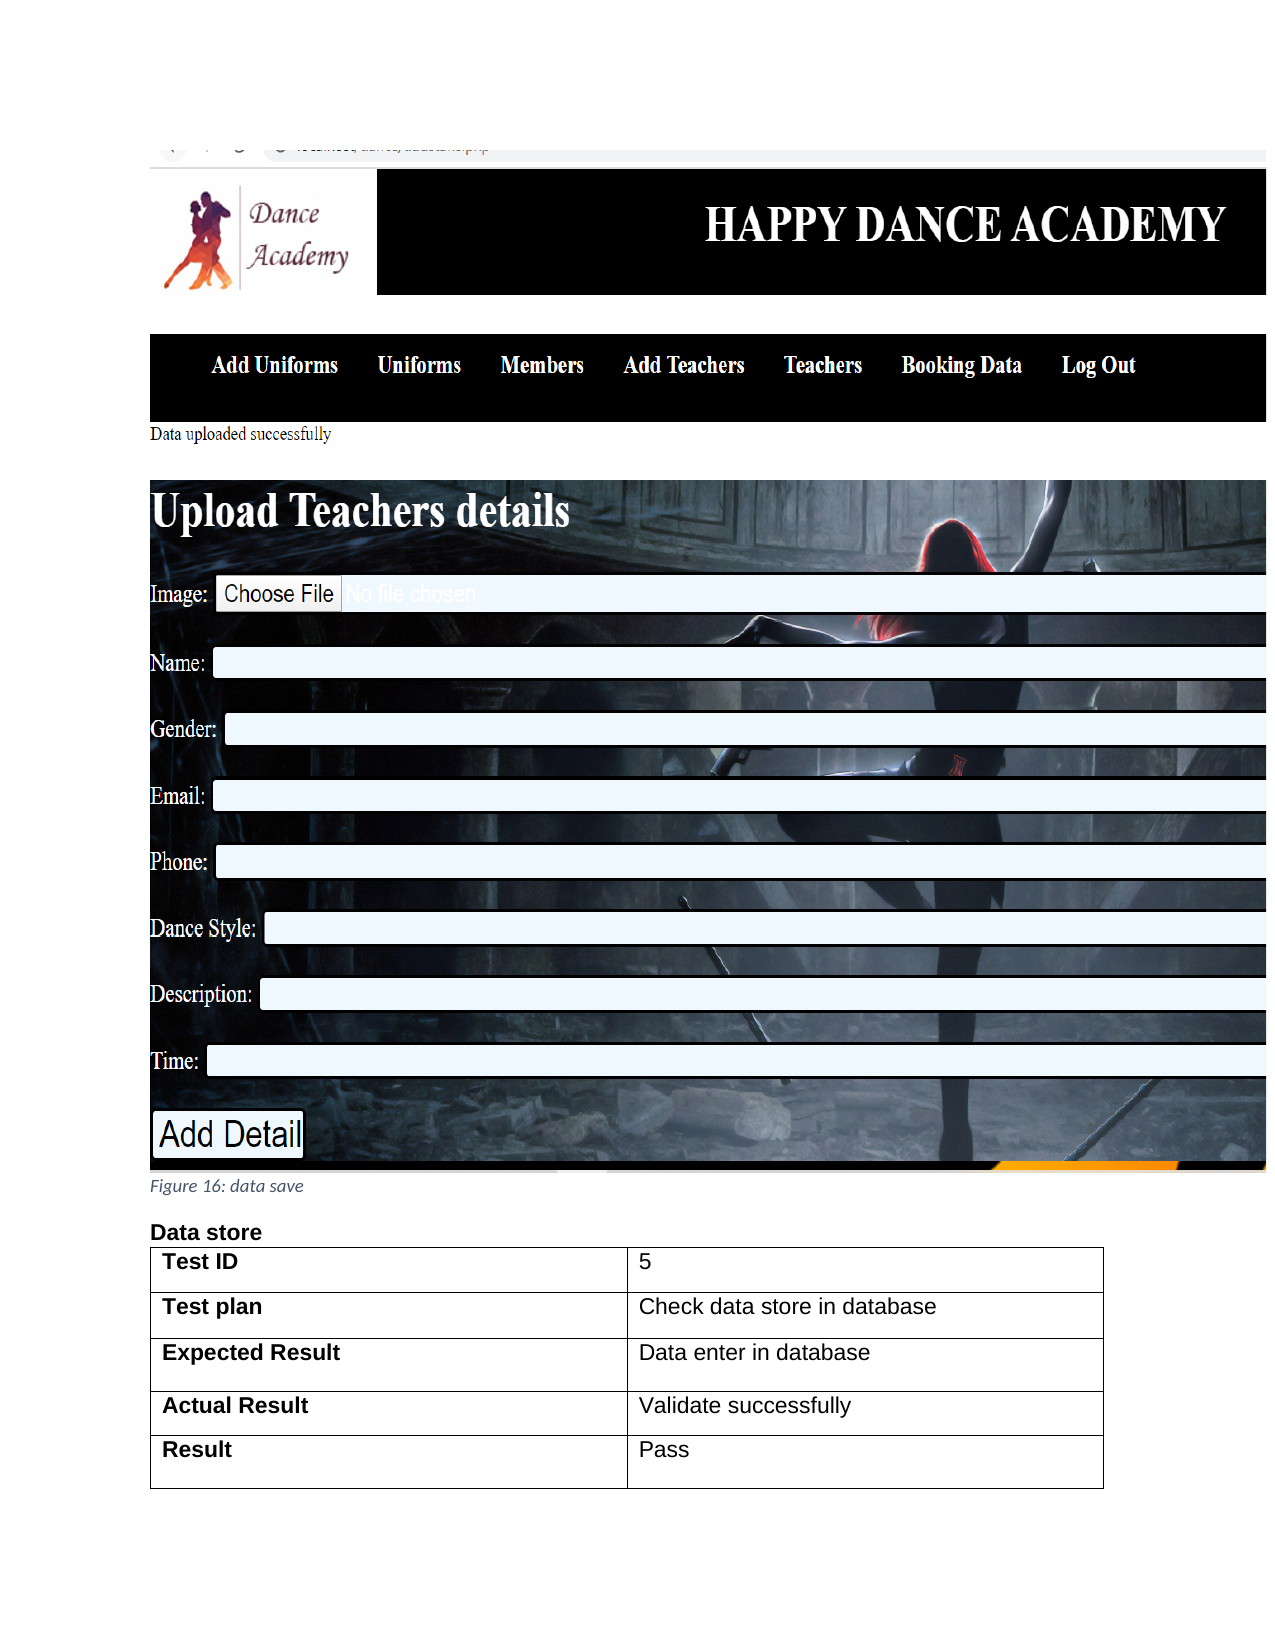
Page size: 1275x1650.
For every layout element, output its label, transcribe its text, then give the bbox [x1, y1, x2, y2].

table_cell Data enter in database [628, 1339, 1103, 1391]
table_cell Expected Result [151, 1339, 627, 1391]
picture [150, 150, 1267, 1173]
table_header Test ID [151, 1248, 627, 1292]
table_header 5 [628, 1248, 1103, 1292]
text Data store [150, 1218, 1125, 1245]
table_cell Check data store in database [628, 1293, 1103, 1337]
text Figure 16: data save [150, 1175, 1125, 1198]
table_cell Test plan [151, 1293, 627, 1337]
table_cell Pass [628, 1436, 1103, 1488]
table_cell Result [151, 1436, 627, 1488]
table_cell Validate successfully [628, 1392, 1103, 1434]
table_cell Actual Result [151, 1392, 627, 1434]
